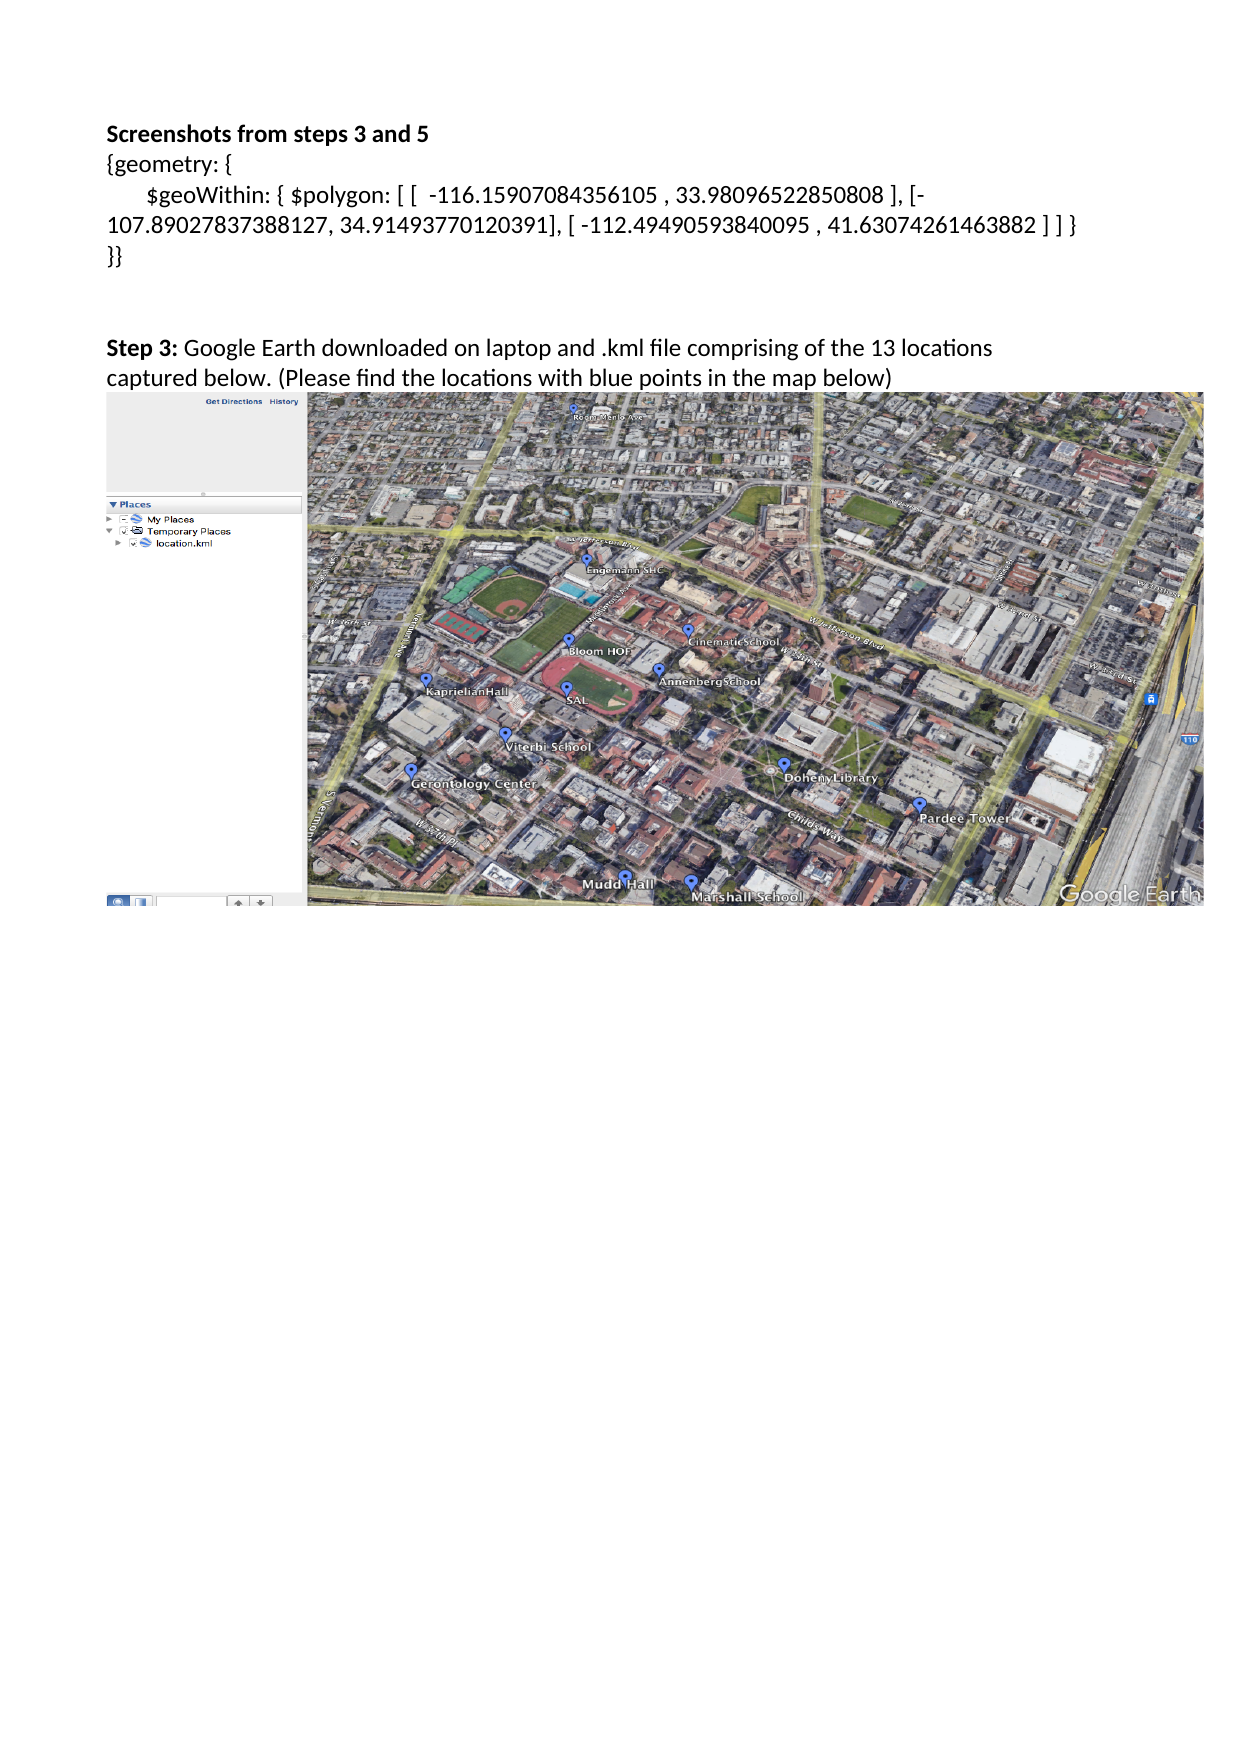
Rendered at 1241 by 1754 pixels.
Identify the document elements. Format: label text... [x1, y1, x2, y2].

text {geometry: { [106, 149, 1090, 179]
text Step 3: Google Earth downloaded on laptop and .kml file comprising of the 13 locations captured below. (Please find the locations with blue points in the map below) [106, 332, 1090, 392]
picture [106, 392, 1204, 906]
text }} [106, 240, 1090, 271]
text $geoWithin: { $polygon: [ [ -116.15907084356105 , 33.98096522850808 ], [-107.89027837388127, 34.91493770120391], [ -112.49490593840095 , 41.63074261463882 ] ] } [106, 179, 1090, 240]
text Screenshots from steps 3 and 5 [106, 118, 1090, 149]
